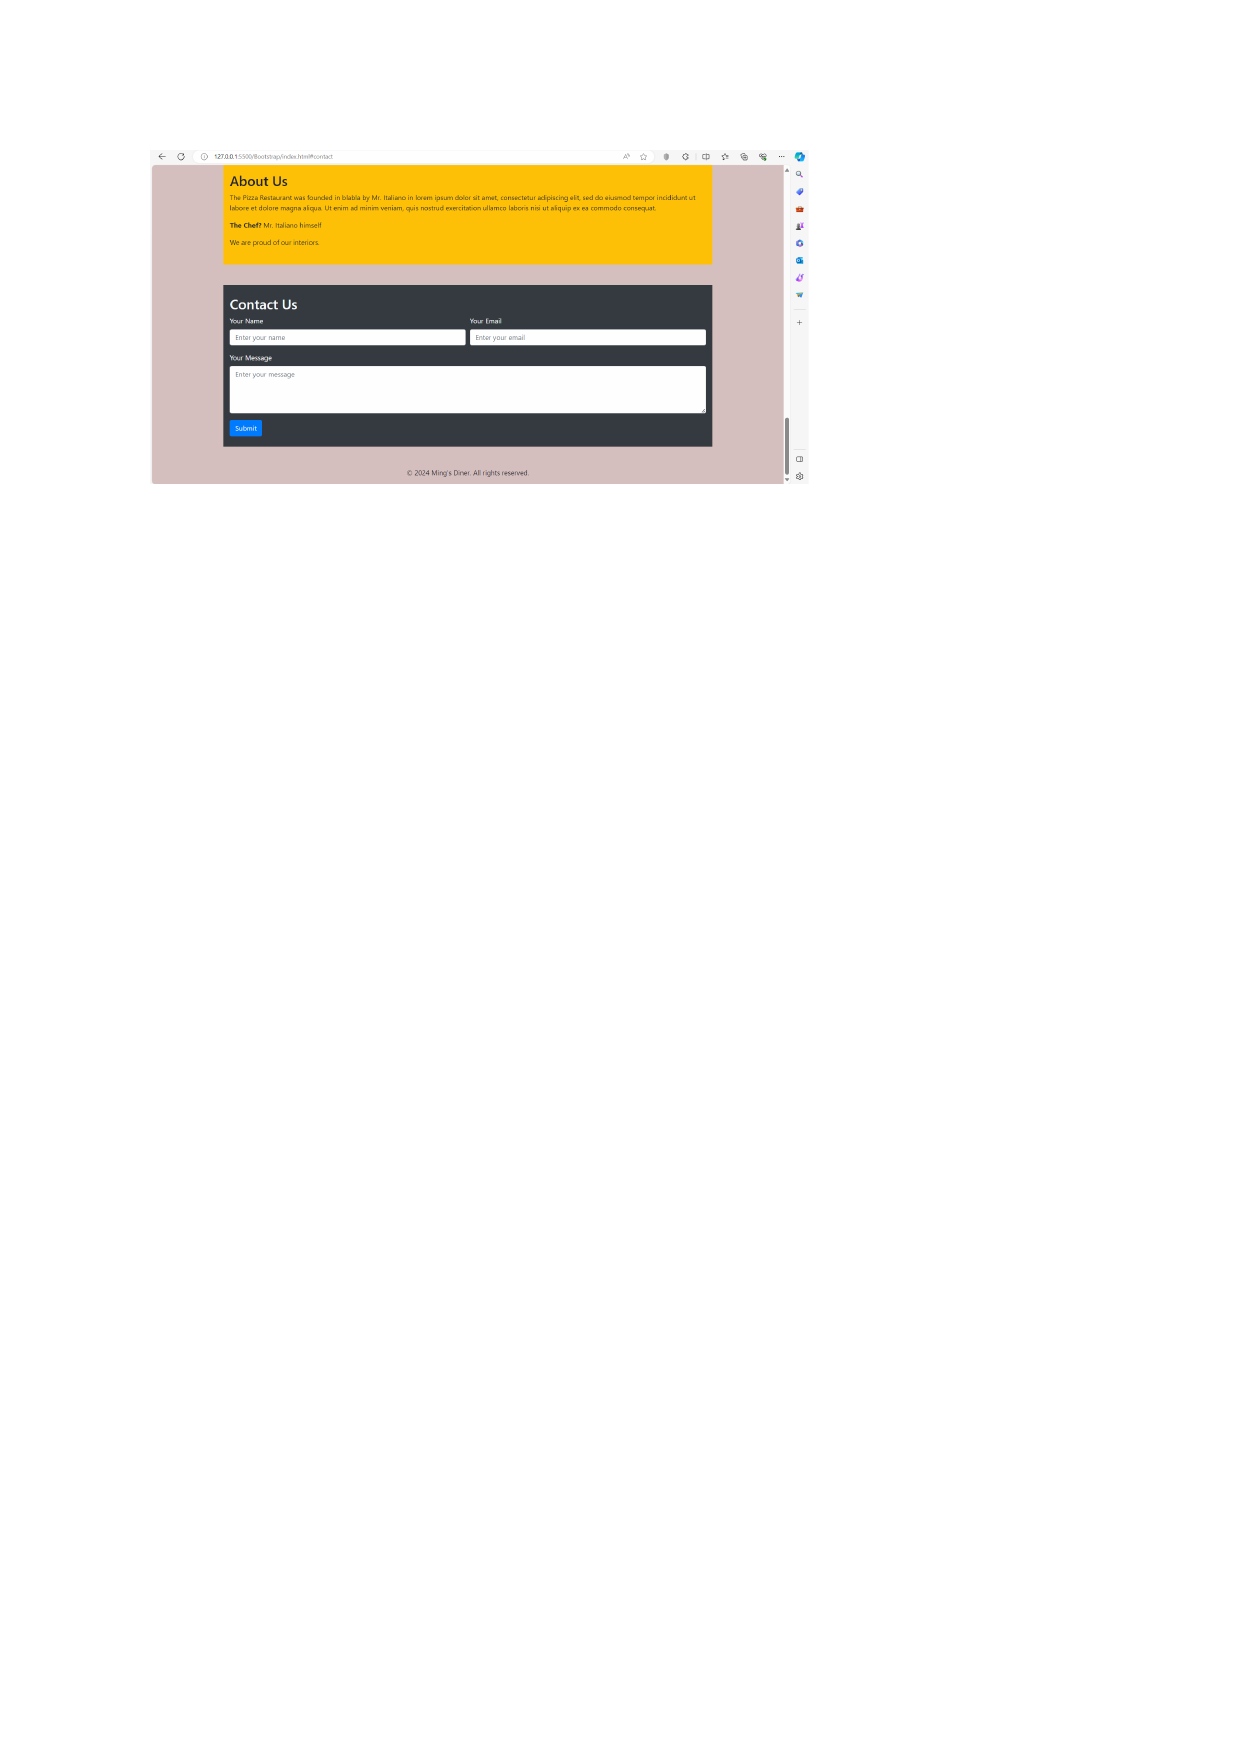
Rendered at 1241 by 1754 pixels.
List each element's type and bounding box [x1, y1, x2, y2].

picture [150, 150, 809, 484]
